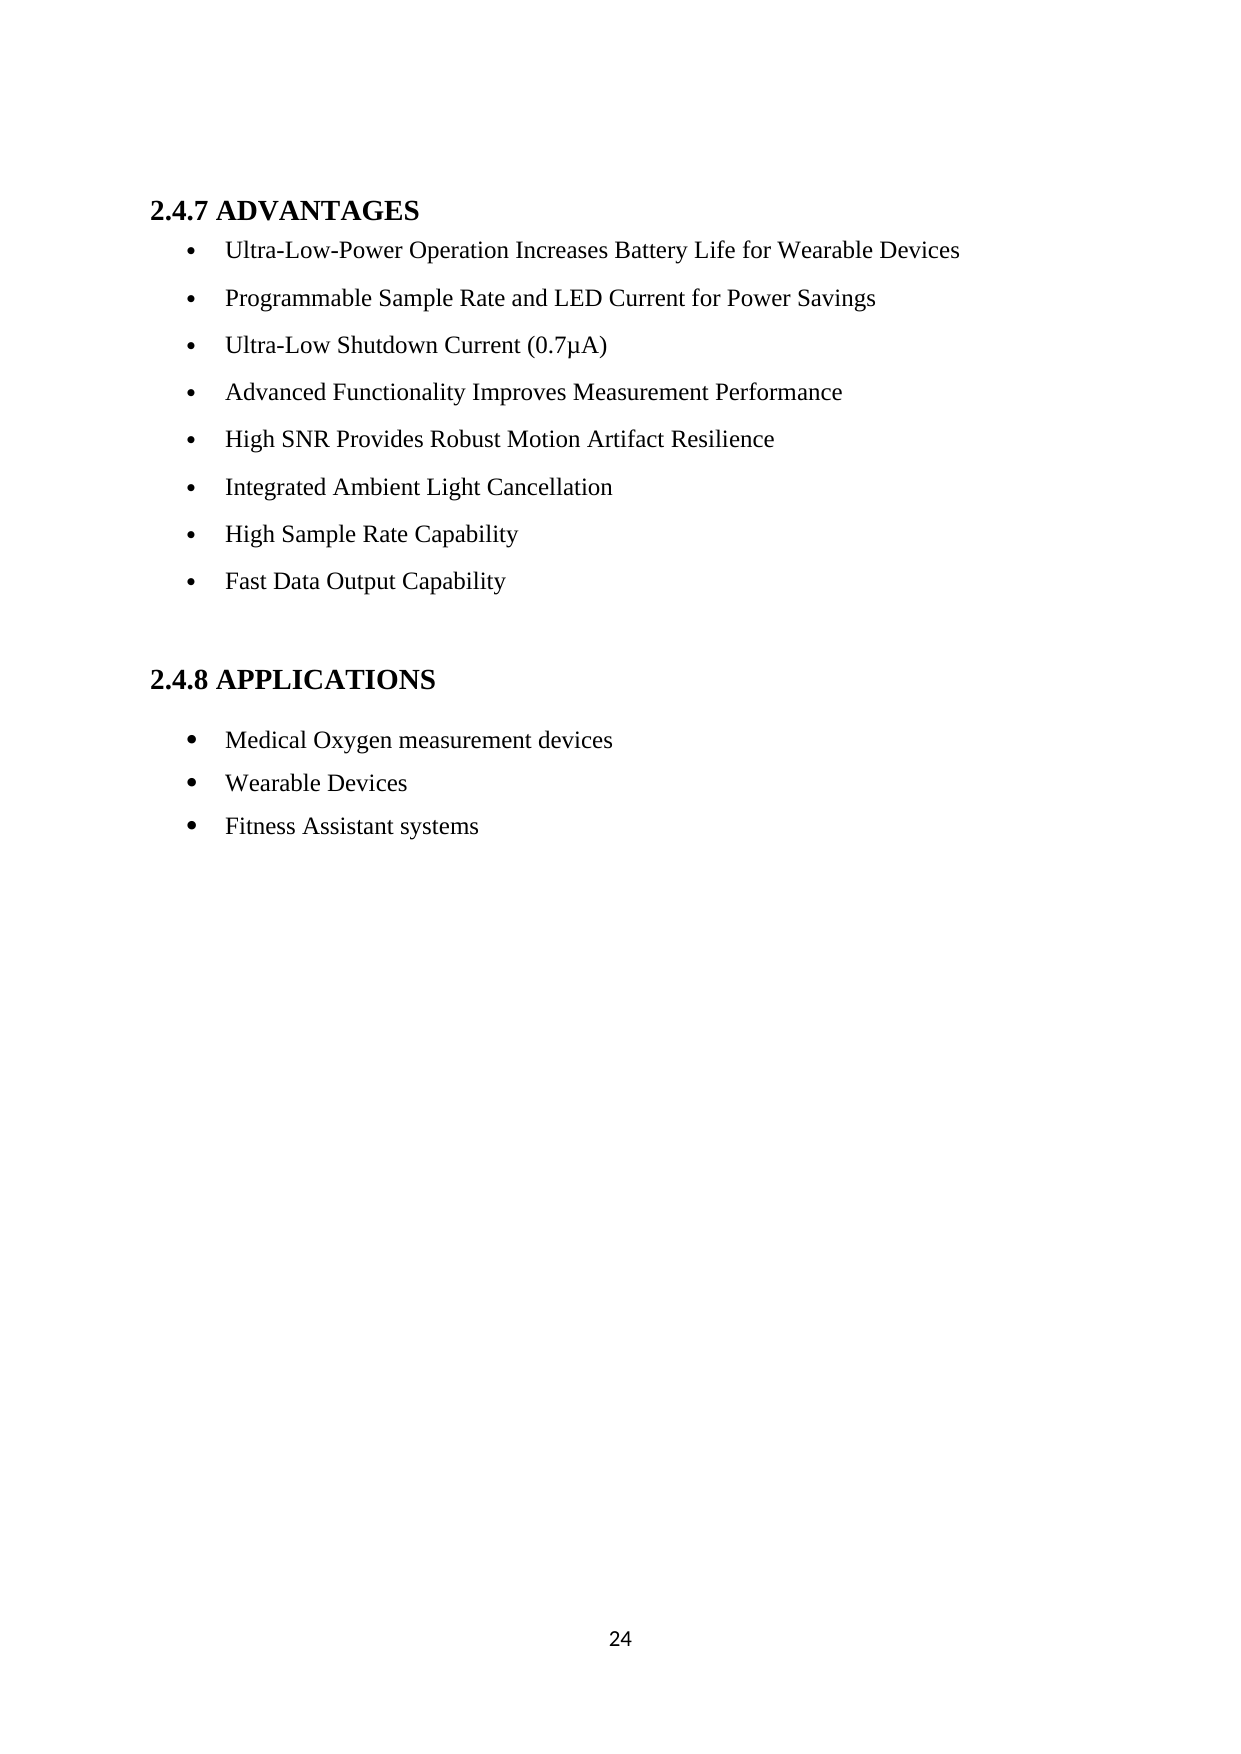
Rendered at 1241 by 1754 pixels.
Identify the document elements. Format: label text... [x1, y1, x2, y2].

list Wearable Devices [187, 768, 1090, 797]
subtitle Programmable Sample Rate and LED Current for Power Savings [187, 283, 1090, 311]
subtitle Integrated Ambient Light Cancellation [187, 472, 1090, 501]
subtitle Fast Data Output Capability [187, 566, 1090, 595]
text 2.4.8 APPLICATIONS [150, 662, 1090, 696]
list Medical Oxygen measurement devices [187, 725, 1090, 754]
list Fitness Assistant systems [187, 811, 1090, 840]
subtitle High Sample Rate Capability [187, 519, 1090, 548]
subtitle 2.4.7 ADVANTAGES [150, 193, 1090, 226]
subtitle High SNR Provides Robust Motion Artifact Resilience [187, 424, 1090, 453]
subtitle Ultra-Low Shutdown Current (0.7µA) [187, 330, 1090, 359]
subtitle Ultra-Low-Power Operation Increases Battery Life for Wearable Devices [187, 235, 1090, 264]
subtitle Advanced Functionality Improves Measurement Performance [187, 377, 1090, 406]
